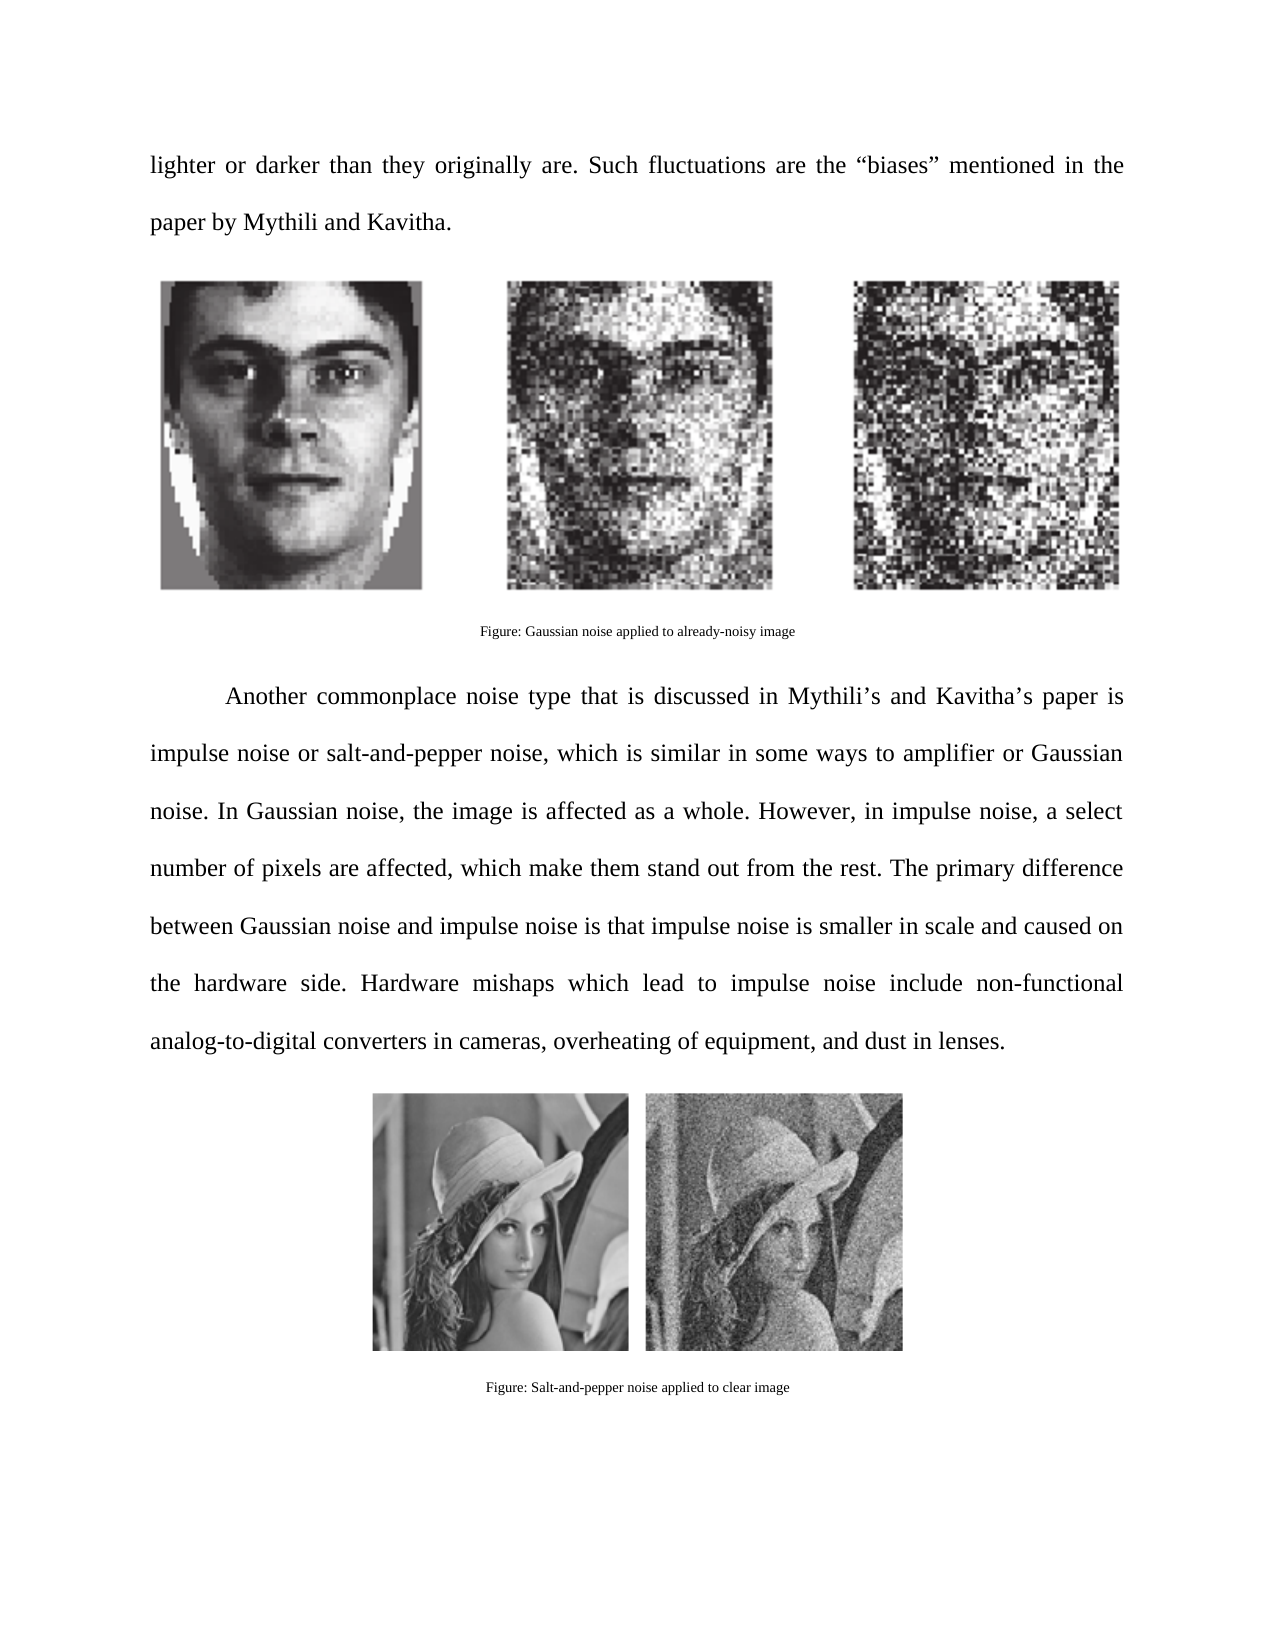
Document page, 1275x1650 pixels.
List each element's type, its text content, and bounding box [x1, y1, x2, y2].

picture [372, 1092, 903, 1351]
picture [150, 274, 1125, 595]
text Figure: Gaussian noise applied to already-noisy image [150, 623, 1125, 652]
text Another commonplace noise type that is discussed in Mythili’s and Kavitha’s paper is impulse noise or salt-and-pepper noise, which is similar in some ways to amplifier or Gaussian noise. In Gaussian noise, the image is affected as a whole. However, in impulse noise, a select number of pixels are affected, which make them stand out from the rest. The primary difference between Gaussian noise and impulse noise is that impulse noise is smaller in scale and caused on the hardware side. Hardware mishaps which lead to impulse noise include non-functional analog-to-digital converters in cameras, overheating of equipment, and dust in lenses. [150, 681, 1125, 1054]
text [150, 150, 1125, 236]
text Figure: Salt-and-pepper noise applied to clear image [150, 1379, 1125, 1408]
